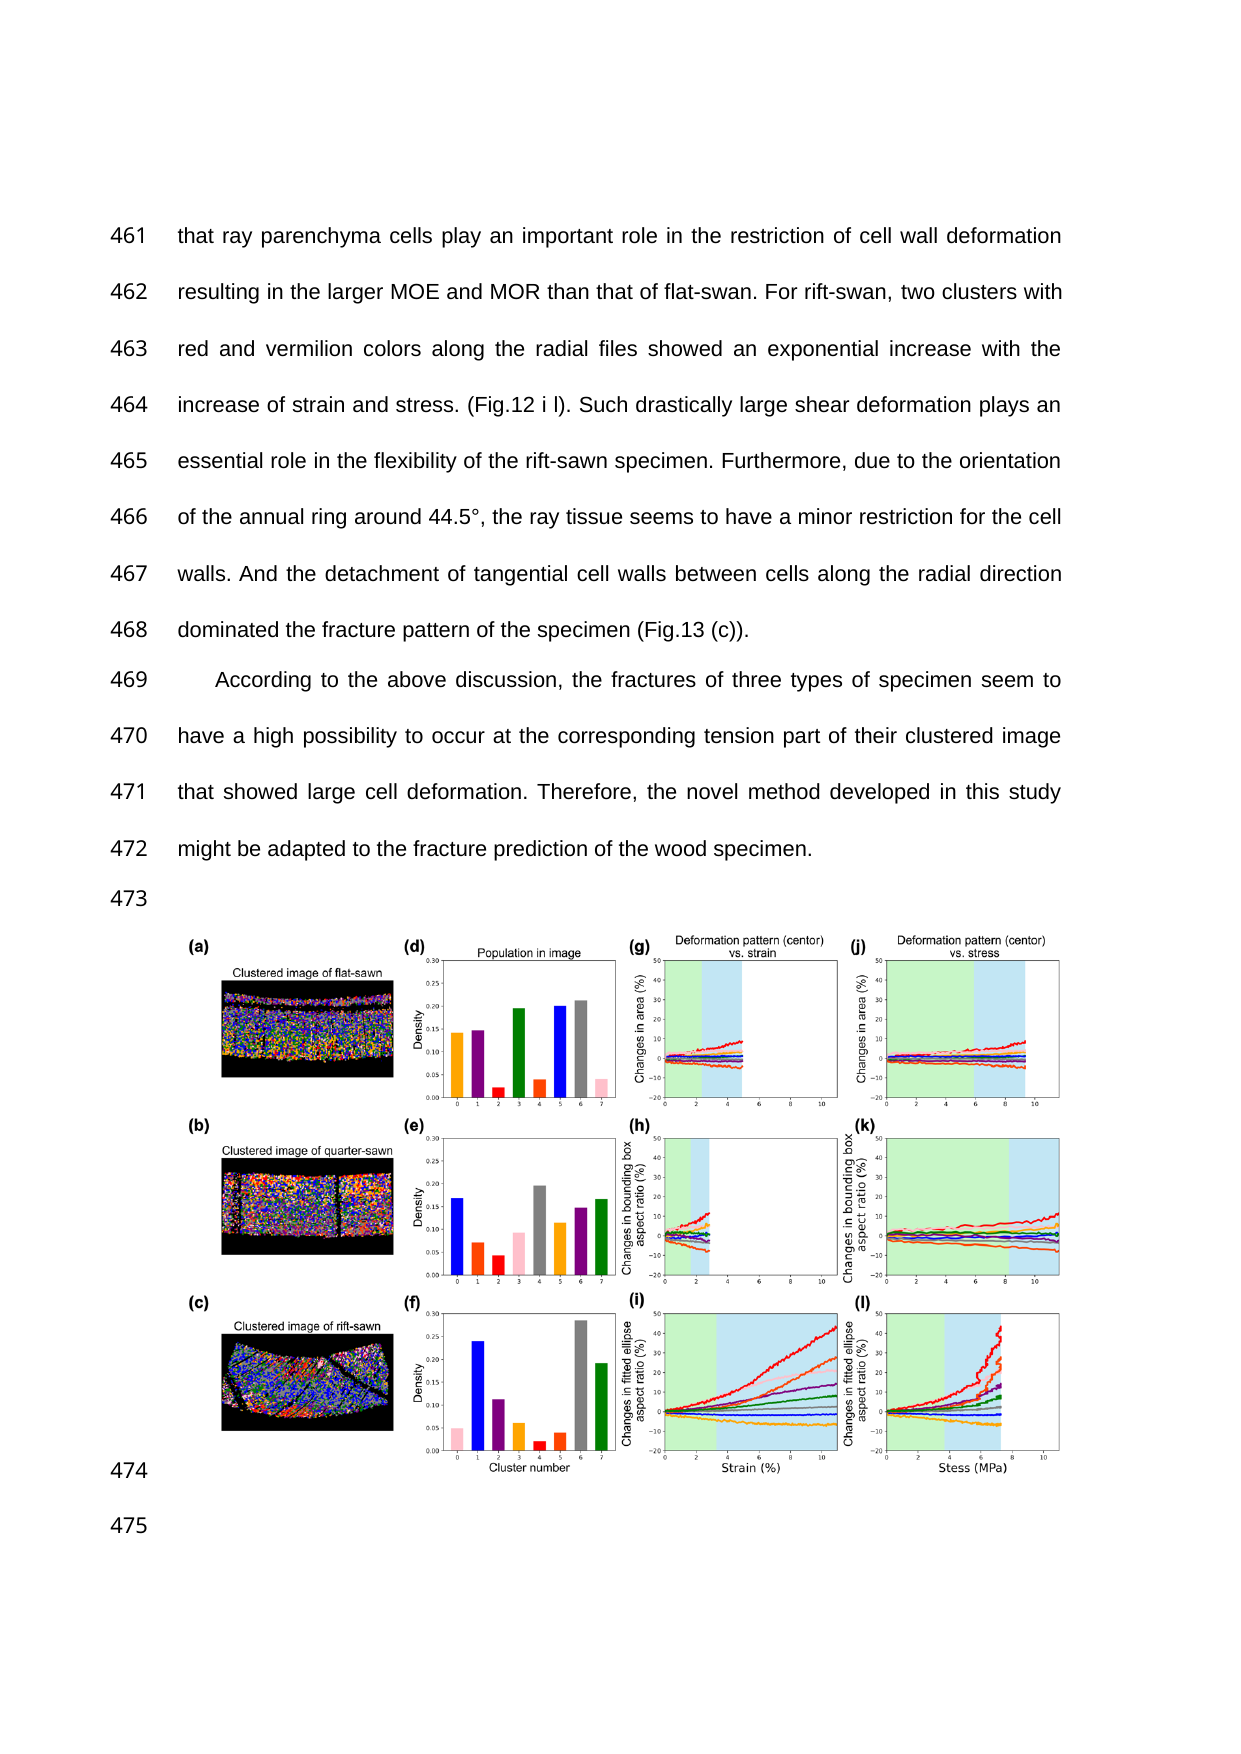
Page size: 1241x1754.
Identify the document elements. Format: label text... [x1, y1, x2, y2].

picture [177, 929, 1063, 1479]
text According to the above discussion, the fractures of three types of specimen seem to have a high possibility to occur at the corresponding tension part of their clustered image that showed large cell deformation. Therefore, the novel method developed in this study might be adapted to the fracture prediction of the wood specimen. [177, 661, 1063, 867]
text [177, 217, 1063, 648]
